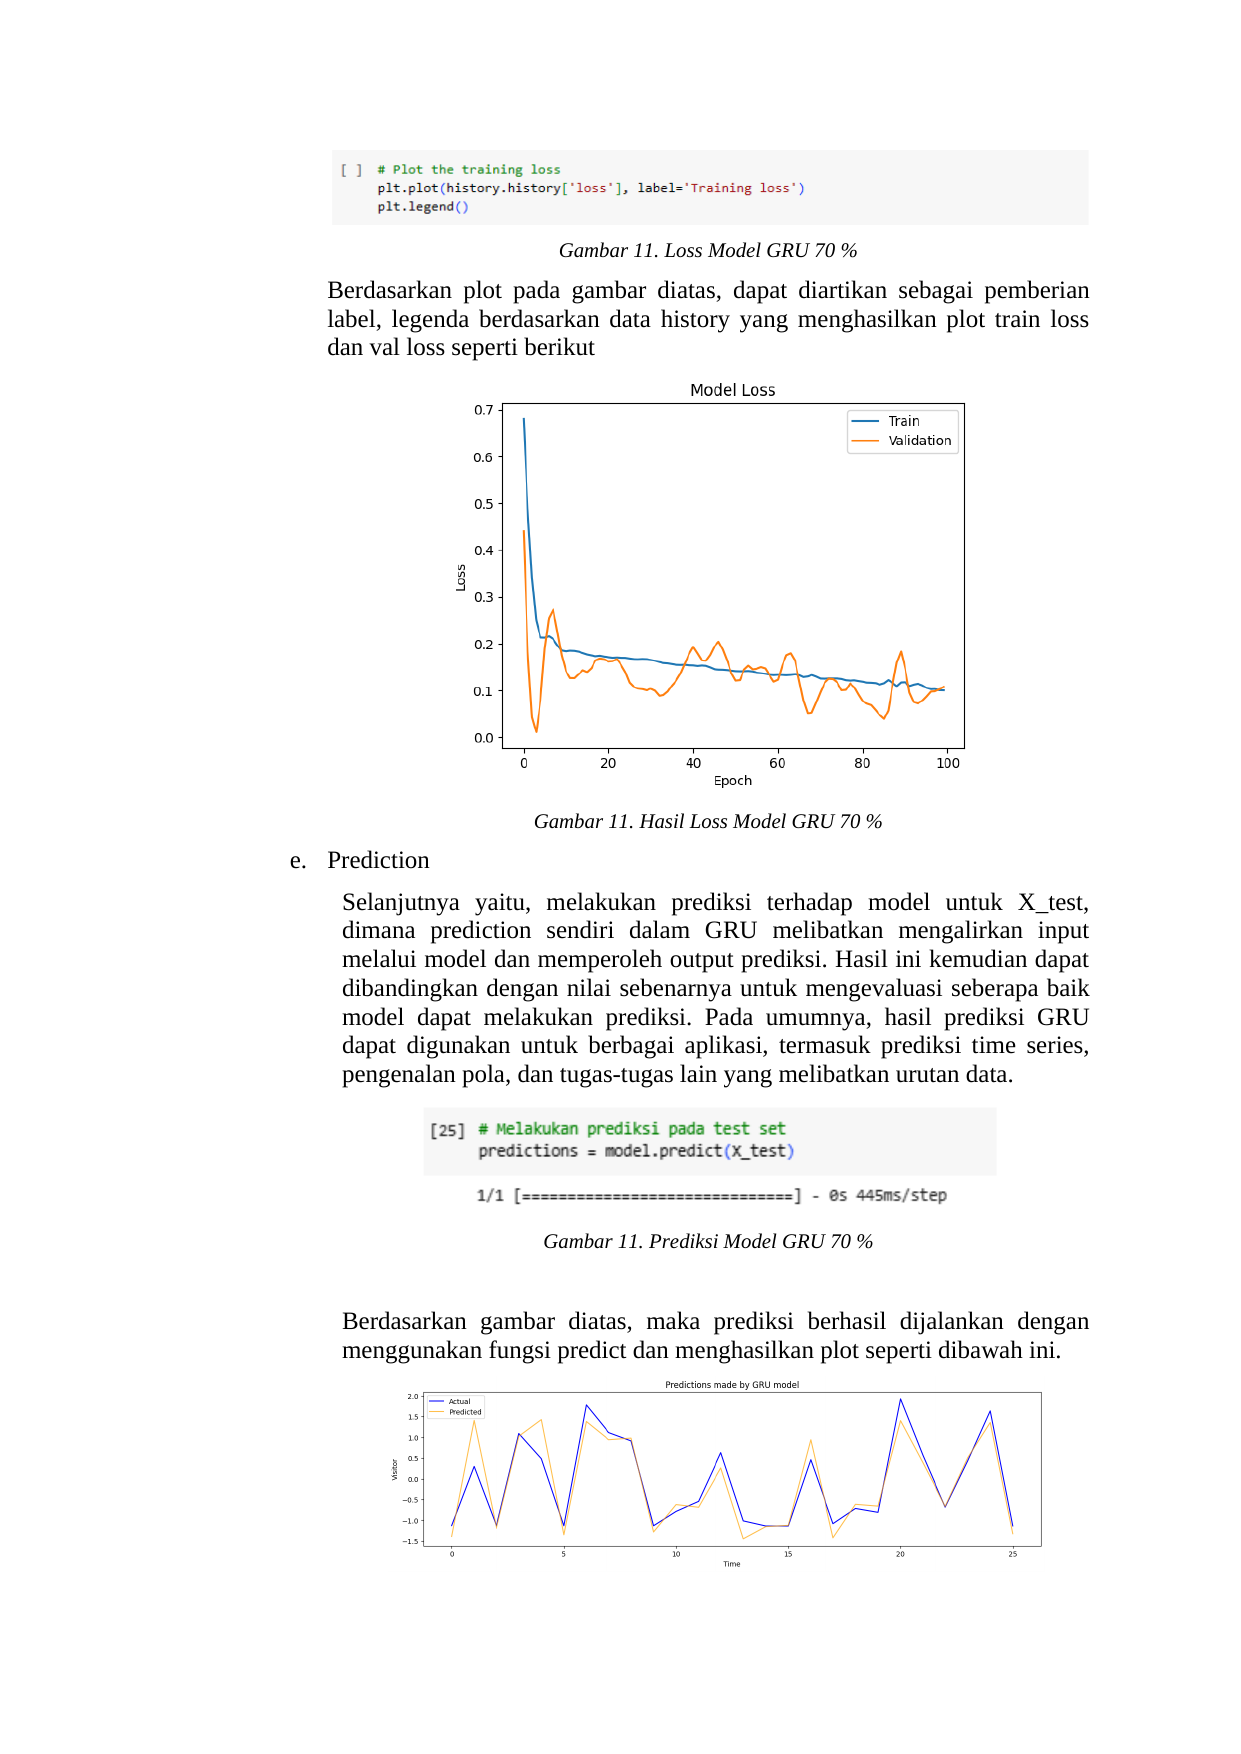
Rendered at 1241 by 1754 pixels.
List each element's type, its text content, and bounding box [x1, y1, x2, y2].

subtitle Gambar 11. Prediksi Model GRU 70 % [300, 1229, 1090, 1253]
text Berdasarkan plot pada gambar diatas, dapat diartikan sebagai pemberian label, legenda berdasarkan data history yang menghasilkan plot train loss dan val loss seperti berikut [327, 275, 1090, 361]
subtitle Gambar 11. Loss Model GRU 70 % [300, 238, 1090, 262]
picture [387, 1376, 1045, 1572]
picture [421, 1100, 997, 1217]
picture [329, 150, 1089, 226]
subtitle Gambar 11. Hasil Loss Model GRU 70 % [300, 809, 1090, 833]
list Prediction [289, 846, 1090, 874]
text Berdasarkan gambar diatas, maka prediksi berhasil dijalankan dengan menggunakan fungsi predict dan menghasilkan plot seperti dibawah ini. [342, 1306, 1090, 1364]
text Selanjutnya yaitu, melakukan prediksi terhadap model untuk X_test, dimana prediction sendiri dalam GRU melibatkan mengalirkan input melalui model dan memperoleh output prediksi. Hasil ini kemudian dapat dibandingkan dengan nilai sebenarnya untuk mengevaluasi seberapa baik model dapat melakukan prediksi. Pada umumnya, hasil prediksi GRU dapat digunakan untuk berbagai aplikasi, termasuk prediksi time series, pengenalan pola, dan tugas-tugas lain yang melibatkan urutan data. [342, 887, 1090, 1088]
picture [445, 373, 973, 797]
